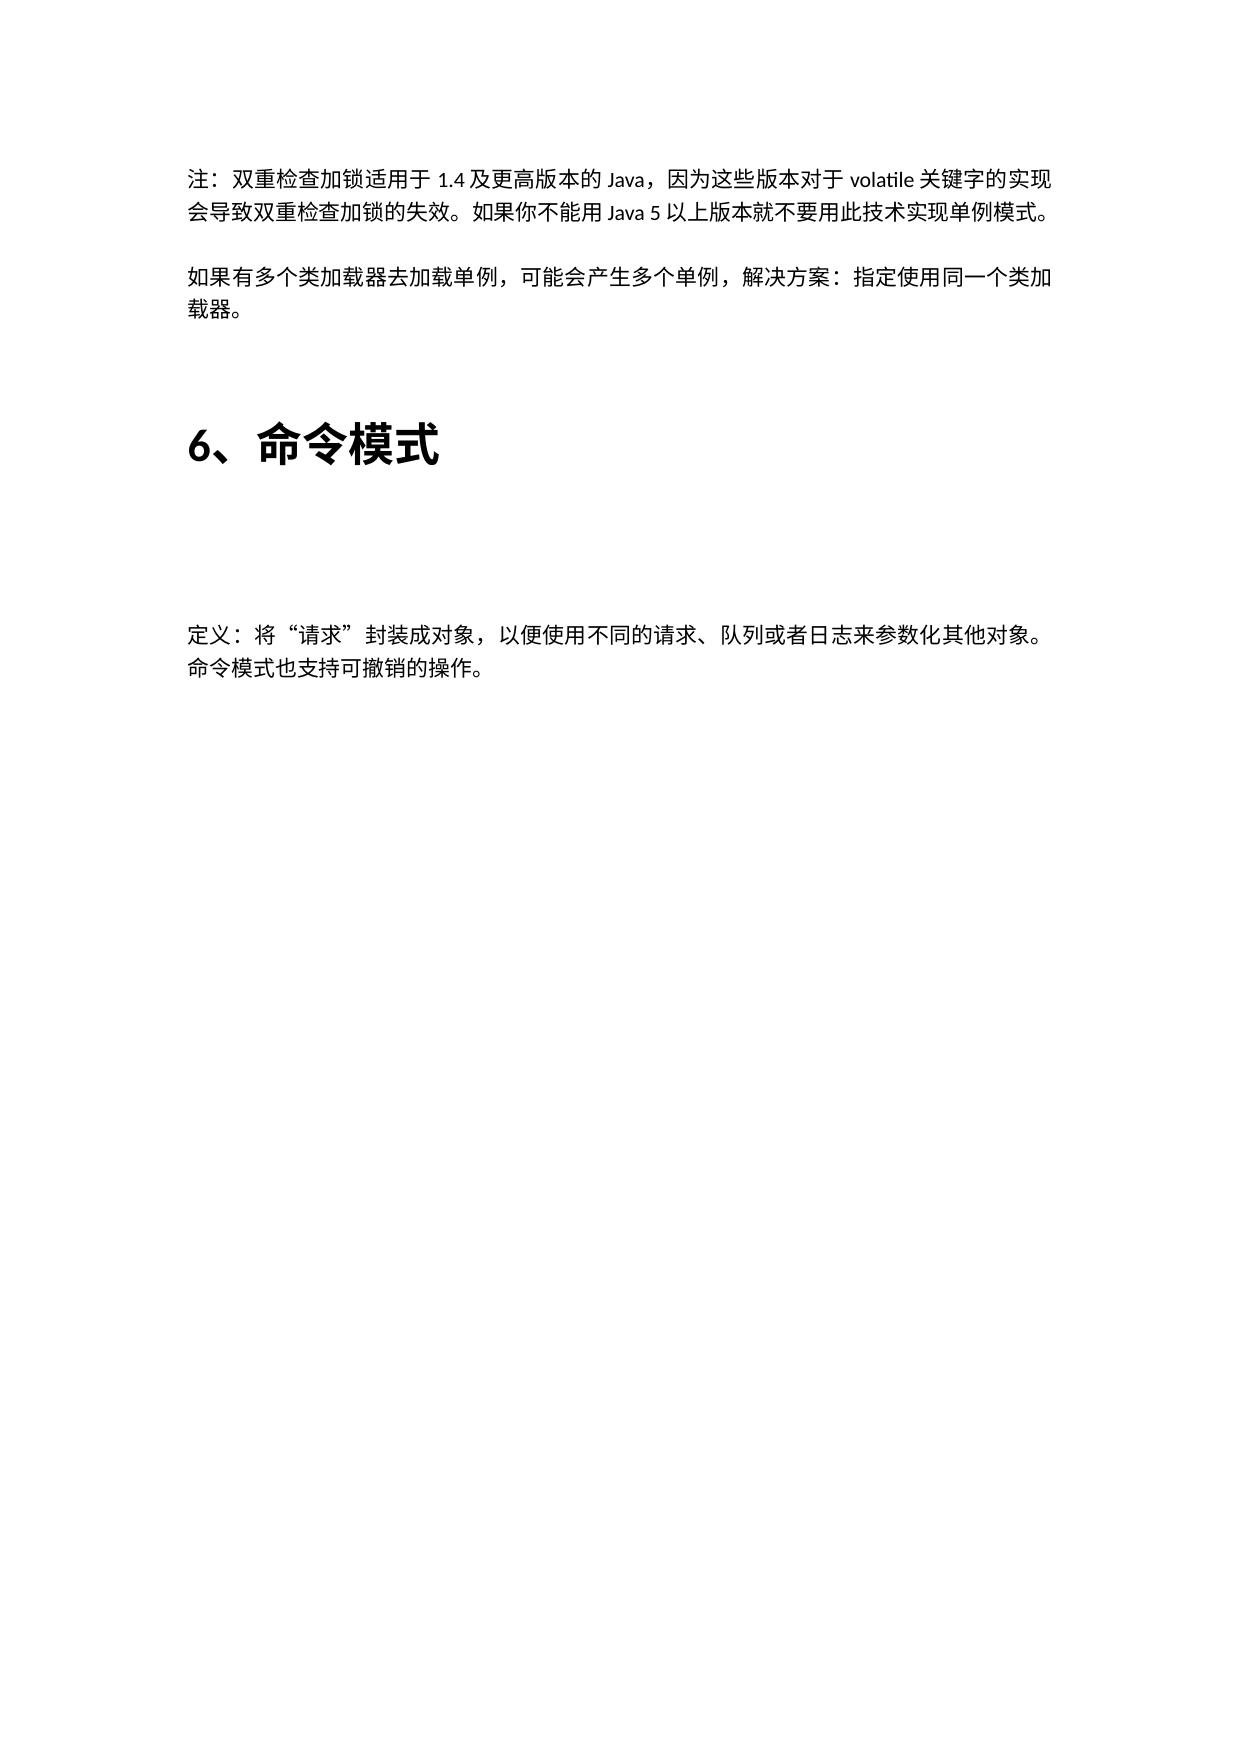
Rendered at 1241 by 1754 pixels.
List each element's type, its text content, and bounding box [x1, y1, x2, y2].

text 定义：将“请求”封装成对象，以便使用不同的请求、队列或者日志来参数化其他对象。命令模式也支持可撤销的操作。 [187, 618, 1053, 683]
text 注：双重检查加锁适用于1.4及更高版本的Java，因为这些版本对于volatile关键字的实现会导致双重检查加锁的失效。如果你不能用Java 5以上版本就不要用此技术实现单例模式。 [187, 162, 1053, 227]
text 如果有多个类加载器去加载单例，可能会产生多个单例，解决方案：指定使用同一个类加载器。 [187, 259, 1053, 324]
subtitle 命令模式 [187, 392, 1053, 490]
